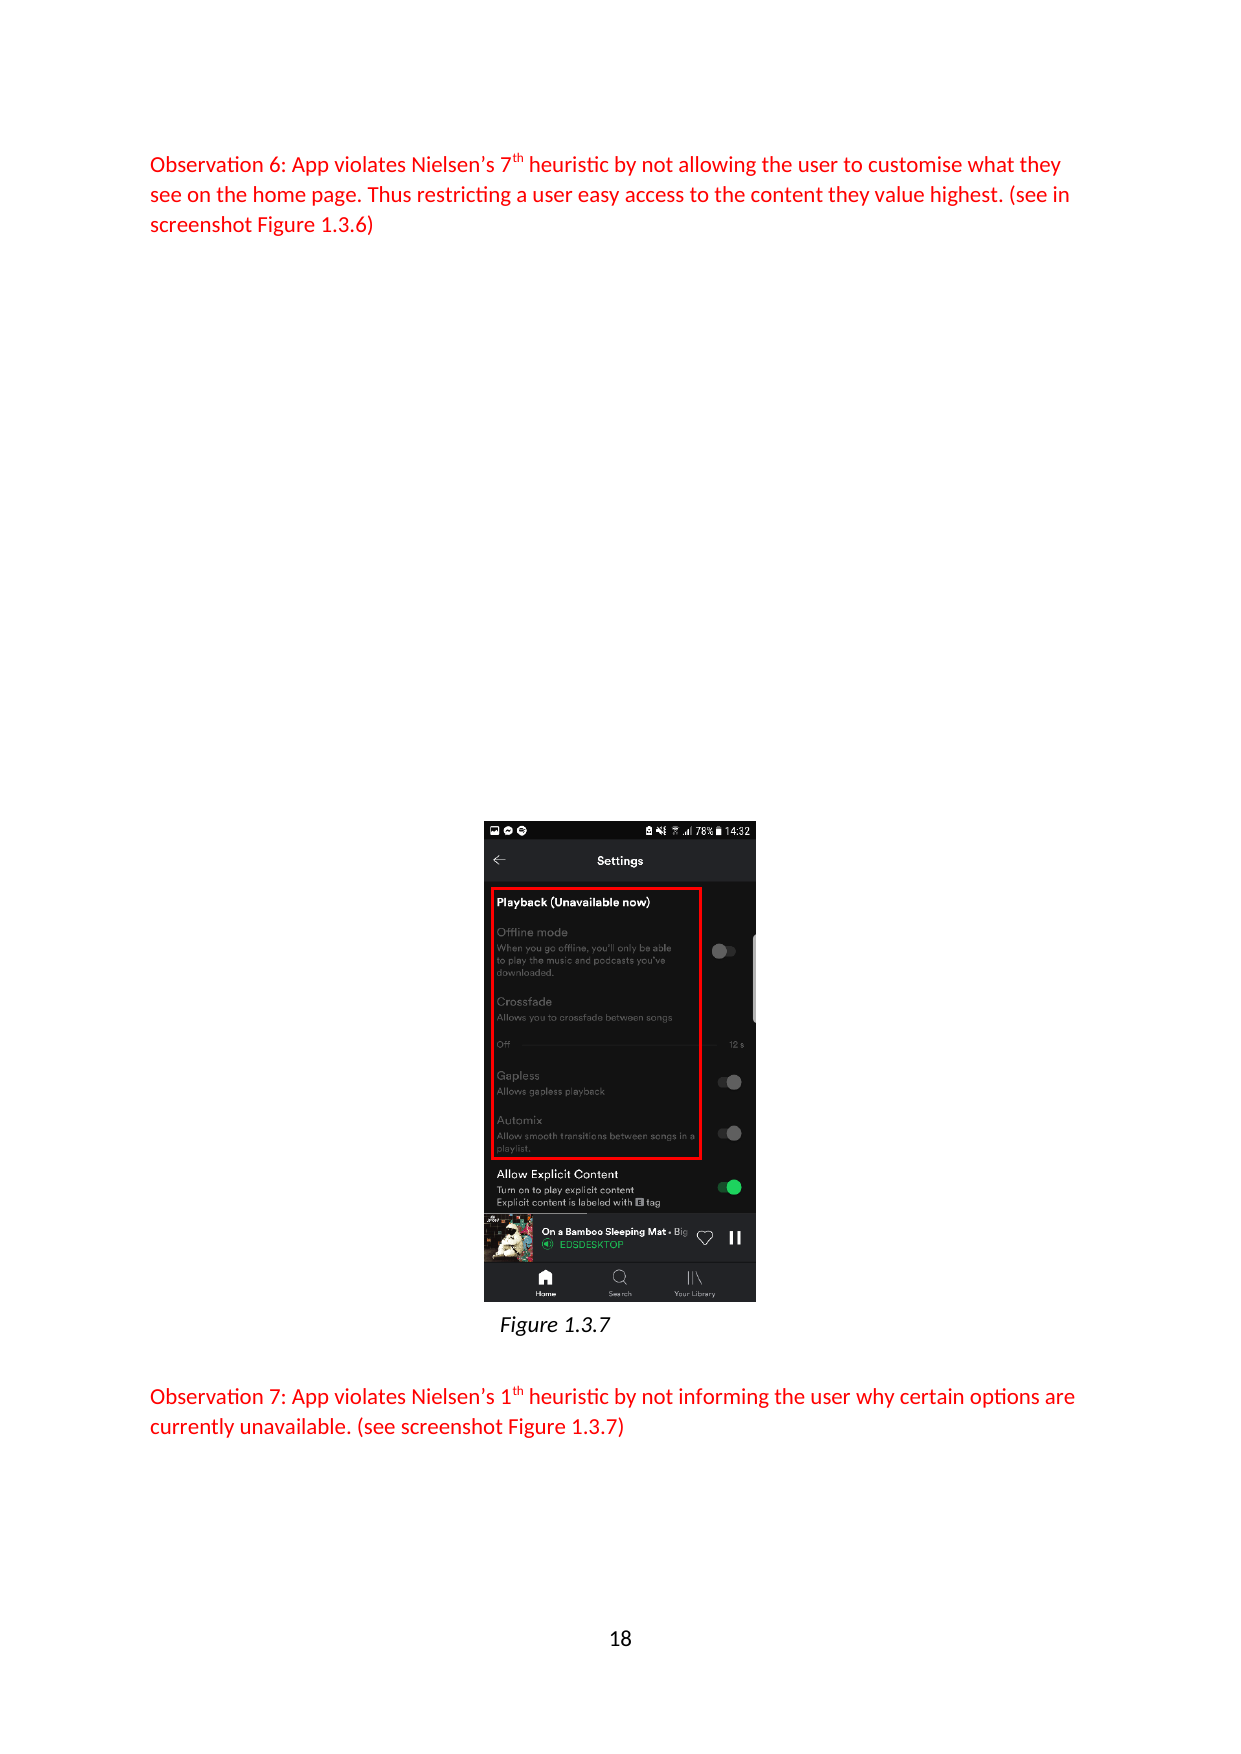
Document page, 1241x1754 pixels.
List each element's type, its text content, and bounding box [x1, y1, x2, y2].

text Observation 7: App violates Nielsen’s 1th heuristic by not informing the user why certain options are currently unavailable. (see screenshot Figure 1.3.7) [150, 1382, 1090, 1441]
text Observation 6: App violates Nielsen’s 7th heuristic by not allowing the user to customise what they see on the home page. Thus restricting a user easy access to the content they value highest. (see in screenshot Figure 1.3.6) [150, 150, 1090, 238]
picture [484, 821, 756, 1302]
